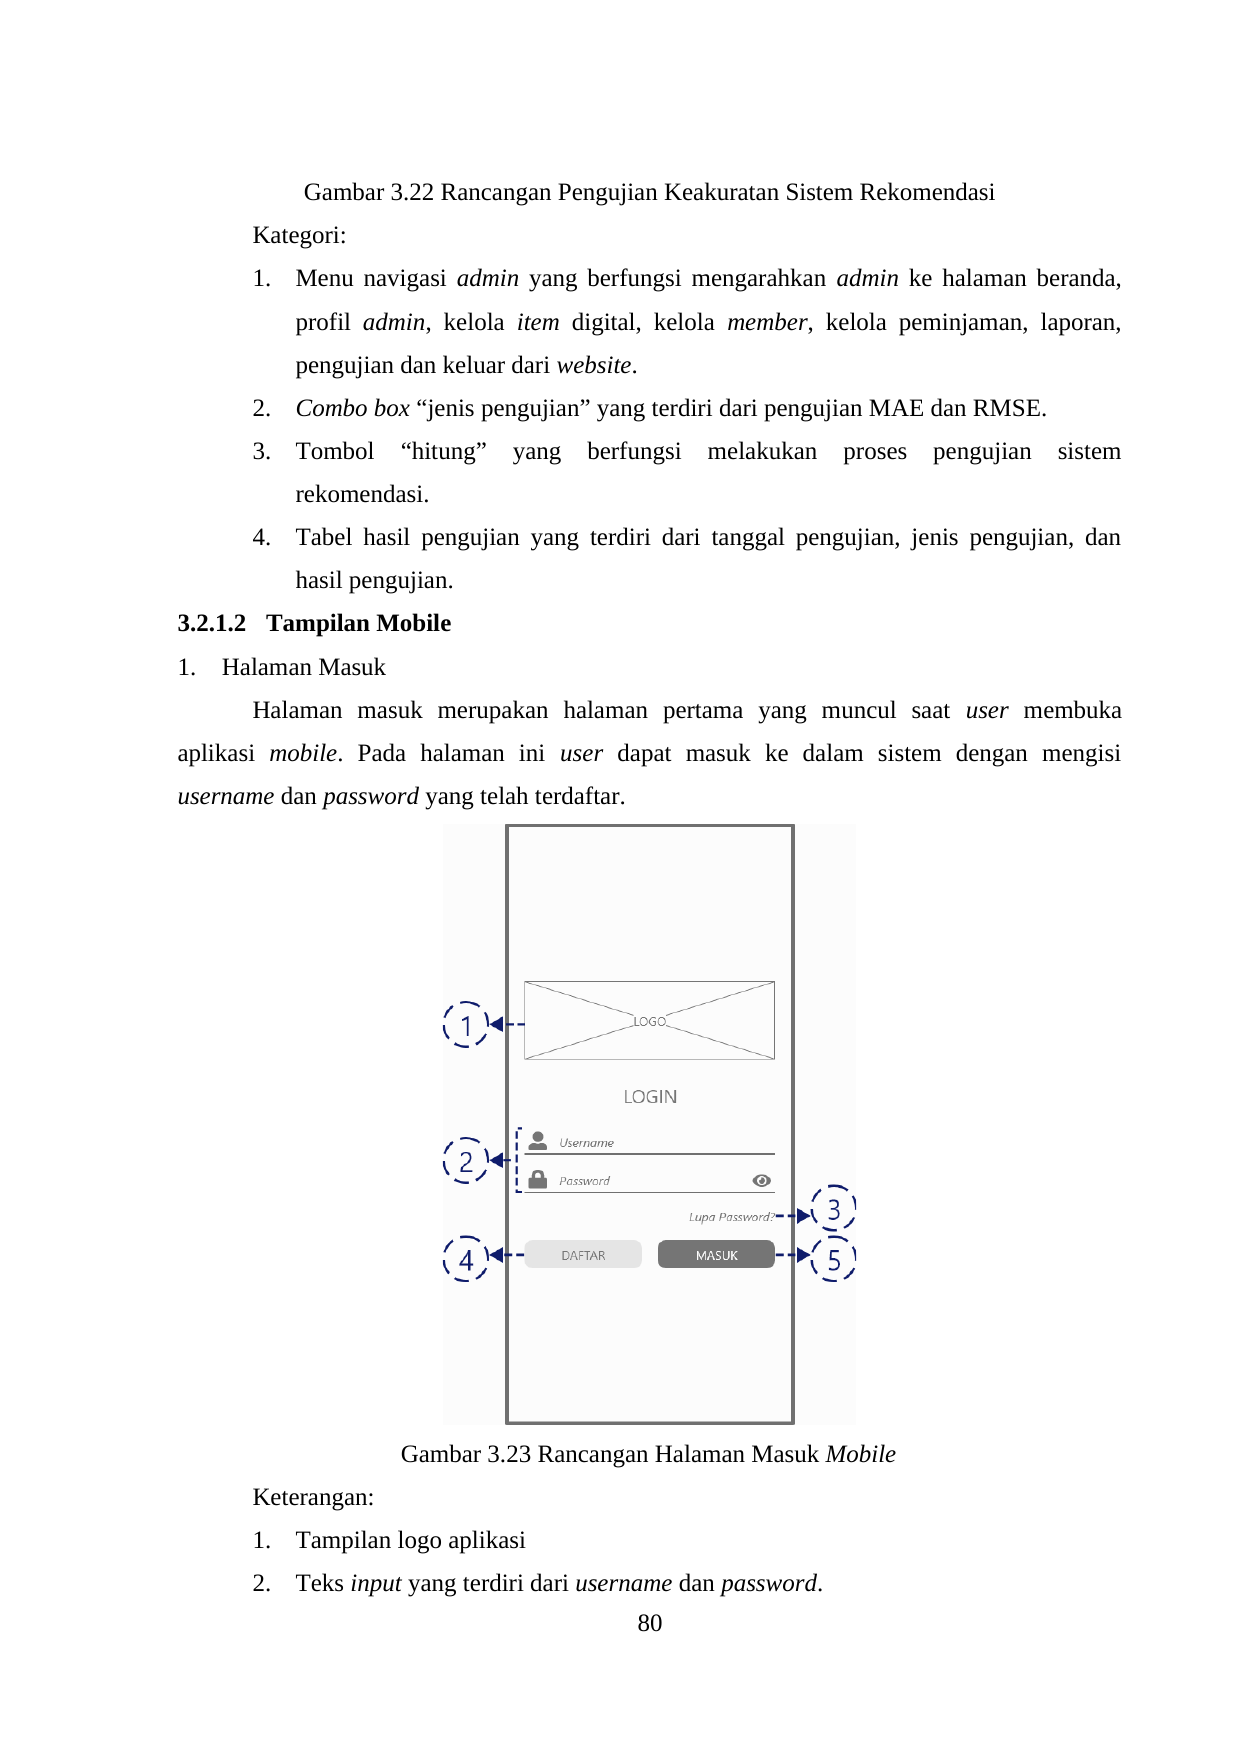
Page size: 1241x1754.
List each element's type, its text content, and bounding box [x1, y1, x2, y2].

list Combo box “jenis pengujian” yang terdiri dari pengujian MAE dan RMSE. [252, 393, 1122, 422]
text Kategori: [177, 220, 1122, 249]
list Halaman Masuk [177, 652, 1122, 680]
list Tampilan logo aplikasi [252, 1525, 1122, 1554]
list Teks input yang terdiri dari username dan password. [252, 1568, 1122, 1597]
list Tombol “hitung” yang berfungsi melakukan proses pengujian sistem rekomendasi. [252, 436, 1122, 508]
text Halaman masuk merupakan halaman pertama yang muncul saat user membuka aplikasi mobile. Pada halaman ini user dapat masuk ke dalam sistem dengan mengisi username dan password yang telah terdaftar. [177, 695, 1122, 810]
list Tabel hasil pengujian yang terdiri dari tanggal pengujian, jenis pengujian, dan hasil pengujian. [252, 522, 1122, 594]
subtitle Tampilan Mobile [177, 608, 1122, 637]
text Keterangan: [177, 1482, 1122, 1511]
picture [442, 824, 857, 1425]
list Menu navigasi admin yang berfungsi mengarahkan admin ke halaman beranda, profil admin, kelola item digital, kelola member, kelola peminjaman, laporan, pengujian dan keluar dari website. [252, 263, 1122, 378]
